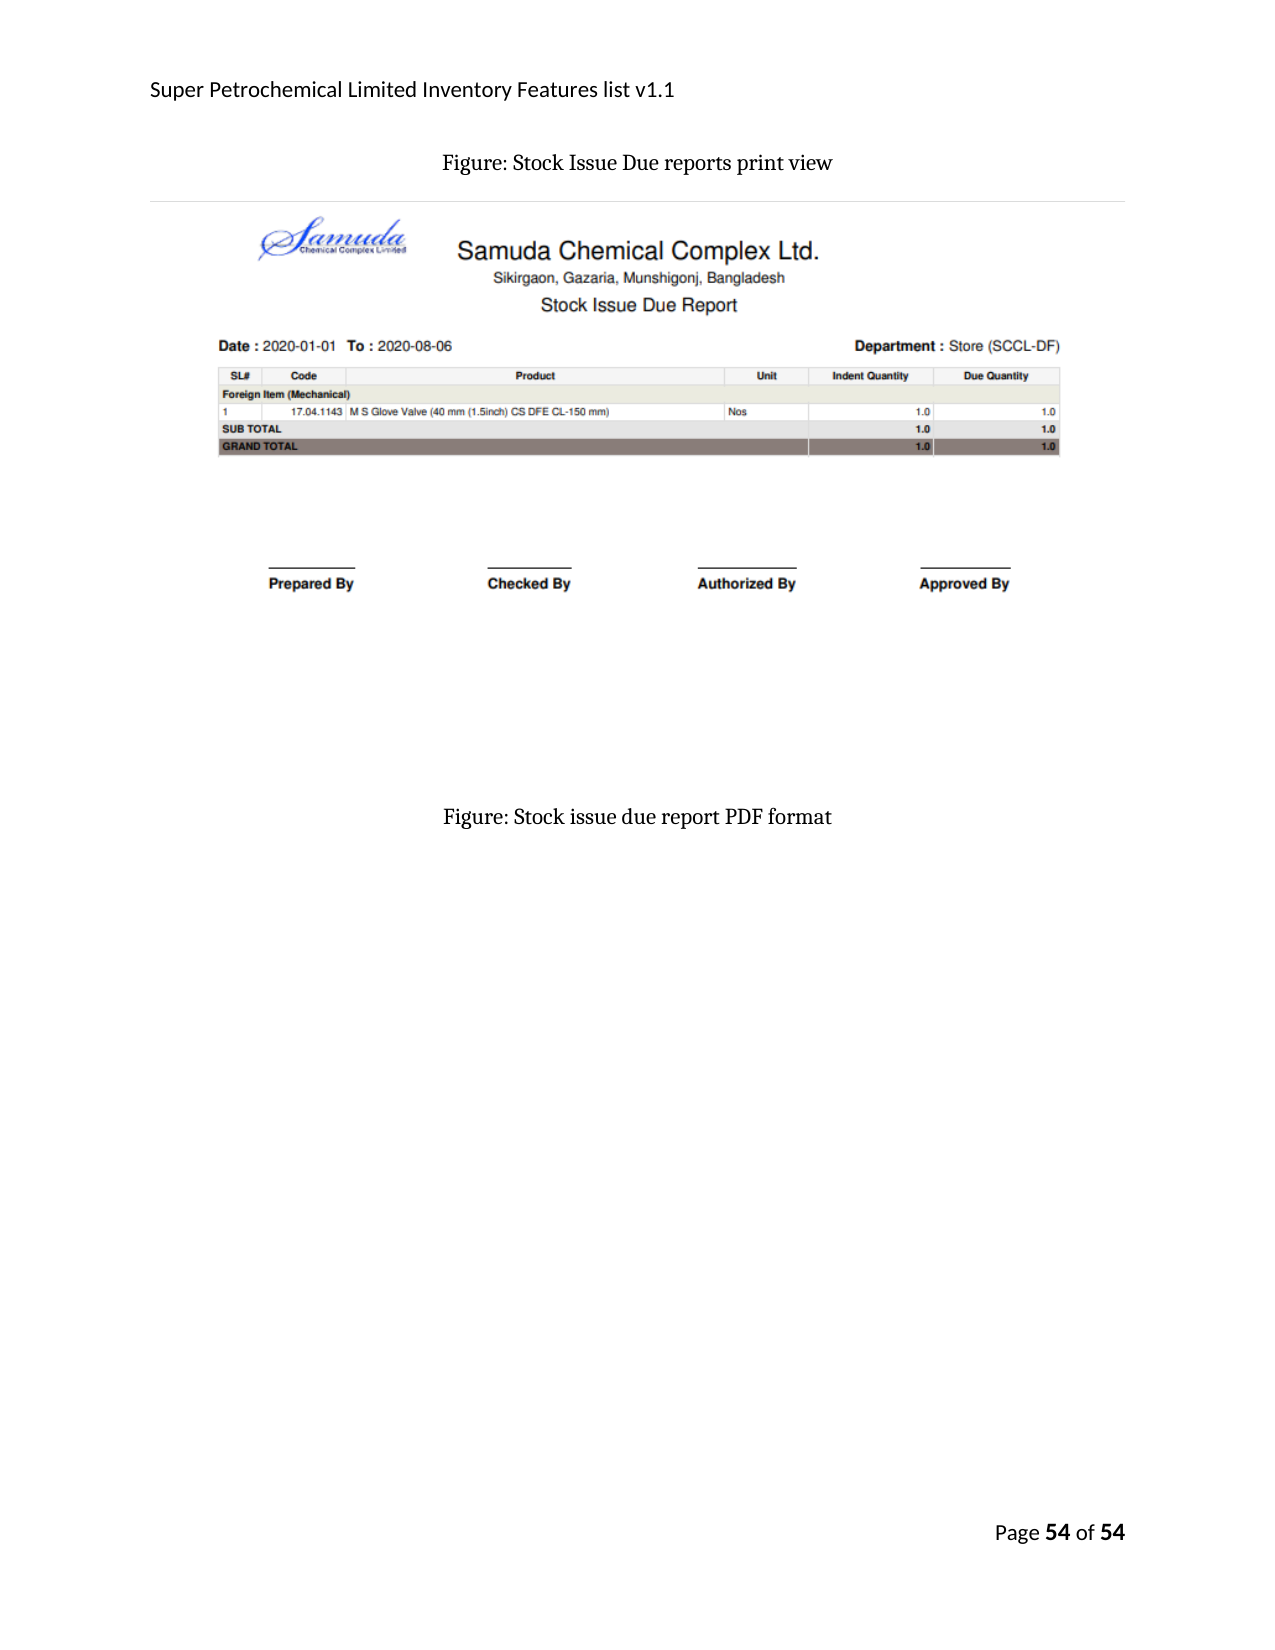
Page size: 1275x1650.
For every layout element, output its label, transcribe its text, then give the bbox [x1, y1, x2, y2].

text Figure: Stock issue due report PDF format [150, 804, 1125, 830]
text Figure: Stock Issue Due reports print view [150, 150, 1125, 176]
picture [150, 201, 1125, 788]
